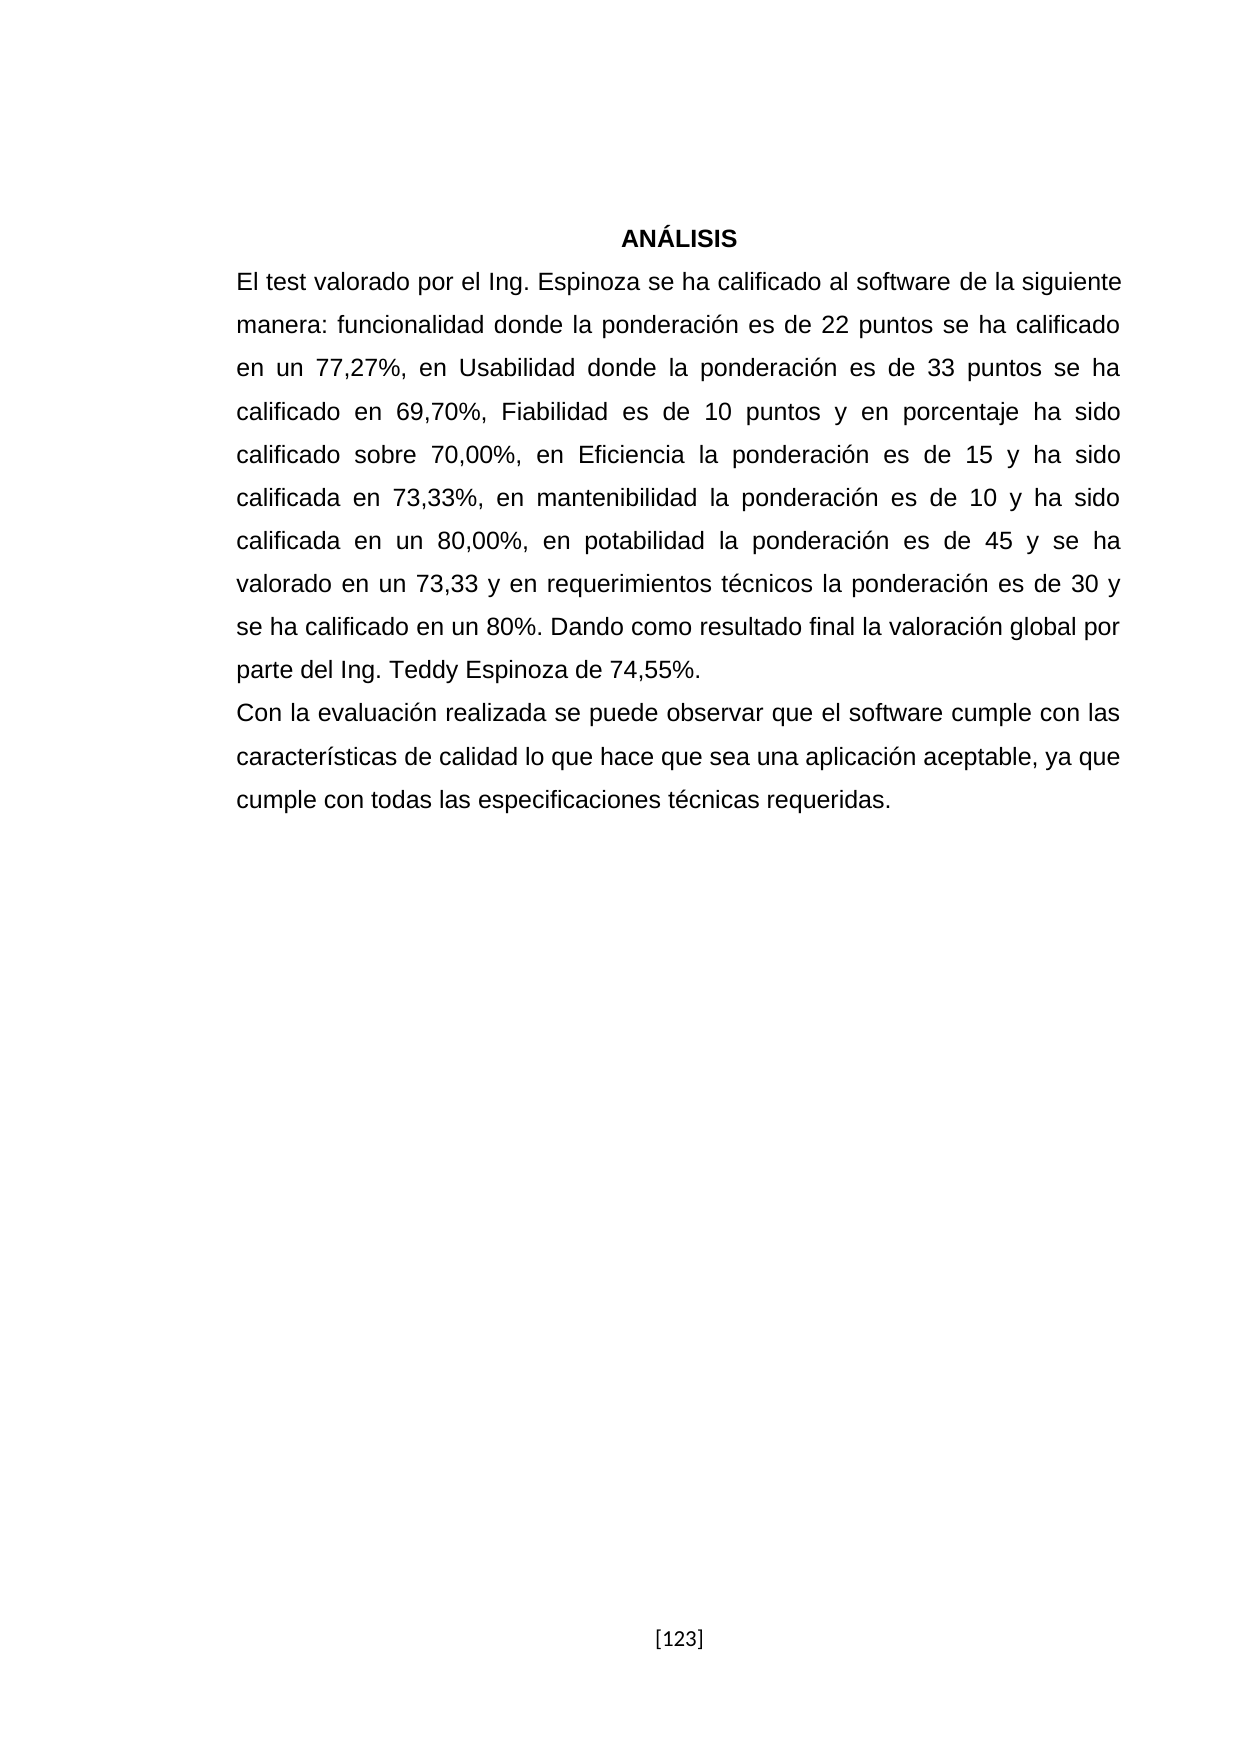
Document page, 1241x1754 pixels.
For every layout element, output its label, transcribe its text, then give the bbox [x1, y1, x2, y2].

text Con la evaluación realizada se puede observar que el software cumple con las características de calidad lo que hace que sea una aplicación aceptable, ya que cumple con todas las especificaciones técnicas requeridas. [236, 698, 1122, 813]
text El test valorado por el Ing. Espinoza se ha calificado al software de la siguiente manera: funcionalidad donde la ponderación es de 22 puntos se ha calificado en un 77,27%, en Usabilidad donde la ponderación es de 33 puntos se ha calificado en 69,70%, Fiabilidad es de 10 puntos y en porcentaje ha sido calificado sobre 70,00%, en Eficiencia la ponderación es de 15 y ha sido calificada en 73,33%, en mantenibilidad la ponderación es de 10 y ha sido calificada en un 80,00%, en potabilidad la ponderación es de 45 y se ha valorado en un 73,33 y en requerimientos técnicos la ponderación es de 30 y se ha calificado en un 80%. Dando como resultado final la valoración global por parte del Ing. Teddy Espinoza de 74,55%. [236, 267, 1122, 684]
text ANÁLISIS [236, 224, 1122, 253]
